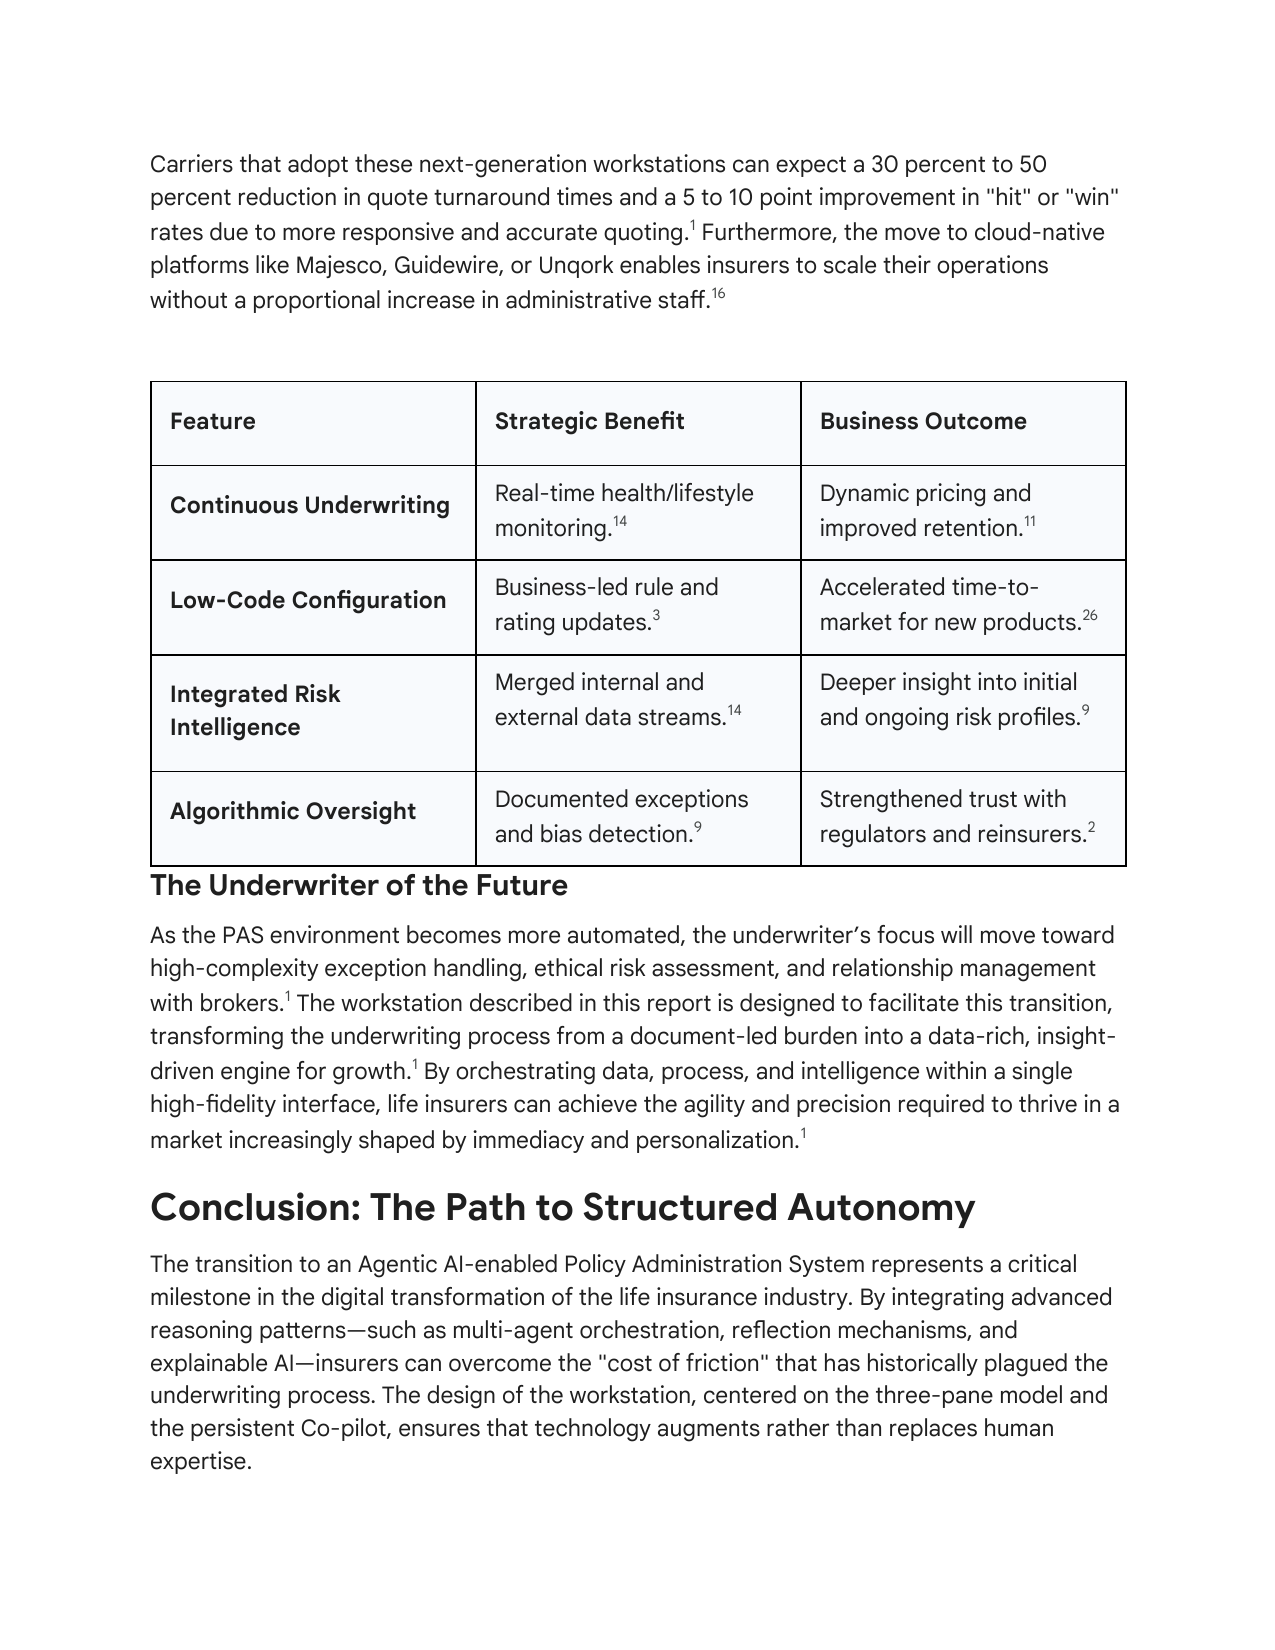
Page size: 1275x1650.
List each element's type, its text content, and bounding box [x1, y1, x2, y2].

table_cell Strengthened trust with regulators and reinsurers.2 [802, 772, 1125, 865]
subtitle The Underwriter of the Future [150, 867, 1125, 903]
table_header Business Outcome [802, 382, 1125, 465]
text The transition to an Agentic AI-enabled Policy Administration System represents a critical milestone in the digital transformation of the life insurance industry. By integrating advanced reasoning patterns—such as multi-agent orchestration, reflection mechanisms, and explainable AI—insurers can overcome the "cost of friction" that has historically plagued the underwriting process. The design of the workstation, centered on the three-pane model and the persistent Co-pilot, ensures that technology augments rather than replaces human expertise. [150, 1251, 1125, 1476]
table_cell Algorithmic Oversight [152, 772, 475, 865]
table_header Feature [152, 382, 475, 465]
table_header Strategic Benefit [477, 382, 800, 465]
text As the PAS environment becomes more automated, the underwriter’s focus will move toward high-complexity exception handling, ethical risk assessment, and relationship management with brokers.1 The workstation described in this report is designed to facilitate this transition, transforming the underwriting process from a document-led burden into a data-rich, insight-driven engine for growth.1 By orchestrating data, process, and intelligence within a single high-fidelity interface, life insurers can achieve the agility and precision required to thrive in a market increasingly shaped by immediacy and personalization.1 [150, 921, 1125, 1155]
table_cell Continuous Underwriting [152, 466, 475, 559]
text Carriers that adopt these next-generation workstations can expect a 30 percent to 50 percent reduction in quote turnaround times and a 5 to 10 point improvement in "hit" or "win" rates due to more responsive and accurate quoting.1 Furthermore, the move to cloud-native platforms like Majesco, Guidewire, or Unqork enables insurers to scale their operations without a proportional increase in administrative staff.16 [150, 150, 1125, 316]
table_cell Real-time health/lifestyle monitoring.14 [477, 466, 800, 559]
table_cell Deeper insight into initial and ongoing risk profiles.9 [802, 656, 1125, 771]
table_cell Accelerated time-to-market for new products.26 [802, 561, 1125, 654]
table_cell Low-Code Configuration [152, 561, 475, 654]
subtitle Conclusion: The Path to Structured Autonomy [150, 1184, 1125, 1232]
table_cell Integrated Risk Intelligence [152, 656, 475, 771]
table_cell Dynamic pricing and improved retention.11 [802, 466, 1125, 559]
table_cell Business-led rule and rating updates.3 [477, 561, 800, 654]
table_cell Merged internal and external data streams.14 [477, 656, 800, 771]
table_cell Documented exceptions and bias detection.9 [477, 772, 800, 865]
